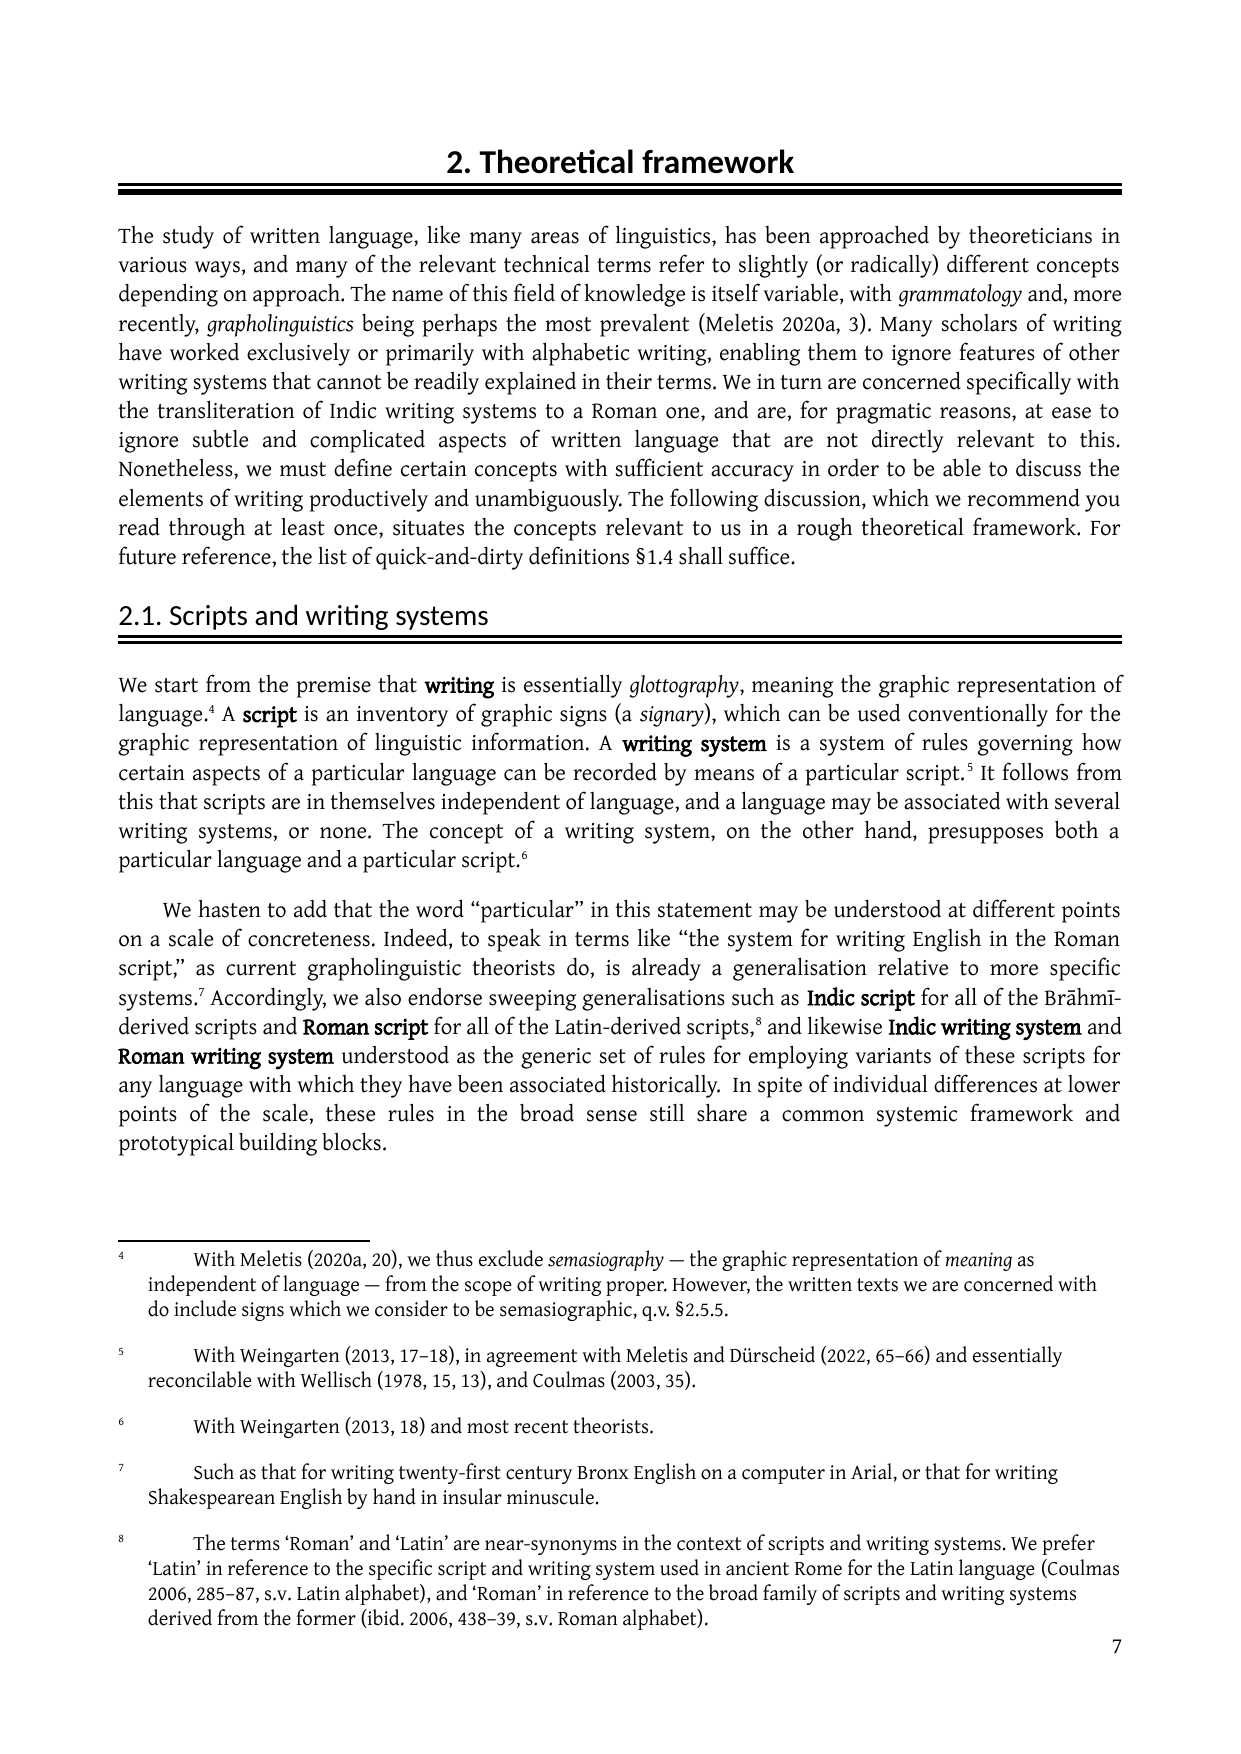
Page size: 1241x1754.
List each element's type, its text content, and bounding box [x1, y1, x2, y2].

text The study of written language, like many areas of linguistics, has been approached by theoreticians in various ways, and many of the relevant technical terms refer to slightly (or radically) different concepts depending on approach. The name of this field of knowledge is itself variable, with grammatology and, more recently, grapholinguistics being perhaps the most prevalent (Meletis 2020a, 3). Many scholars of writing have worked exclusively or primarily with alphabetic writing, enabling them to ignore features of other writing systems that cannot be readily explained in their terms. We in turn are concerned specifically with the transliteration of Indic writing systems to a Roman one, and are, for pragmatic reasons, at ease to ignore subtle and complicated aspects of written language that are not directly relevant to this. Nonetheless, we must define certain concepts with sufficient accuracy in order to be able to discuss the elements of writing productively and unambiguously. The following discussion, which we recommend you read through at least once, situates the concepts relevant to us in a rough theoretical framework. For future reference, the list of quick-and-dirty definitions §1.4 shall suffice. [118, 220, 1122, 570]
text We start from the premise that writing is essentially glottography, meaning the graphic representation of language. A script is an inventory of graphic signs (a signary), which can be used conventionally for the graphic representation of linguistic information. A writing system is a system of rules governing how certain aspects of a particular language can be recorded by means of a particular script. It follows from this that scripts are in themselves independent of language, and a language may be associated with several writing systems, or none. The concept of a writing system, on the other hand, presupposes both a particular language and a particular script. [118, 669, 1122, 873]
text We hasten to add that the word “particular” in this statement may be understood at different points on a scale of concreteness. Indeed, to speak in terms like “the system for writing English in the Roman script,” as current grapholinguistic theorists do, is already a generalisation relative to more specific systems. Accordingly, we also endorse sweeping generalisations such as Indic script for all of the Brāhmī-derived scripts and Roman script for all of the Latin-derived scripts, and likewise Indic writing system and Roman writing system understood as the generic set of rules for employing variants of these scripts for any language with which they have been associated historically. In spite of individual differences at lower points of the scale, these rules in the broad sense still share a common systemic framework and prototypical building blocks. [118, 894, 1122, 1157]
subtitle Scripts and writing systems [118, 595, 1122, 635]
subtitle Theoretical framework [118, 143, 1122, 183]
